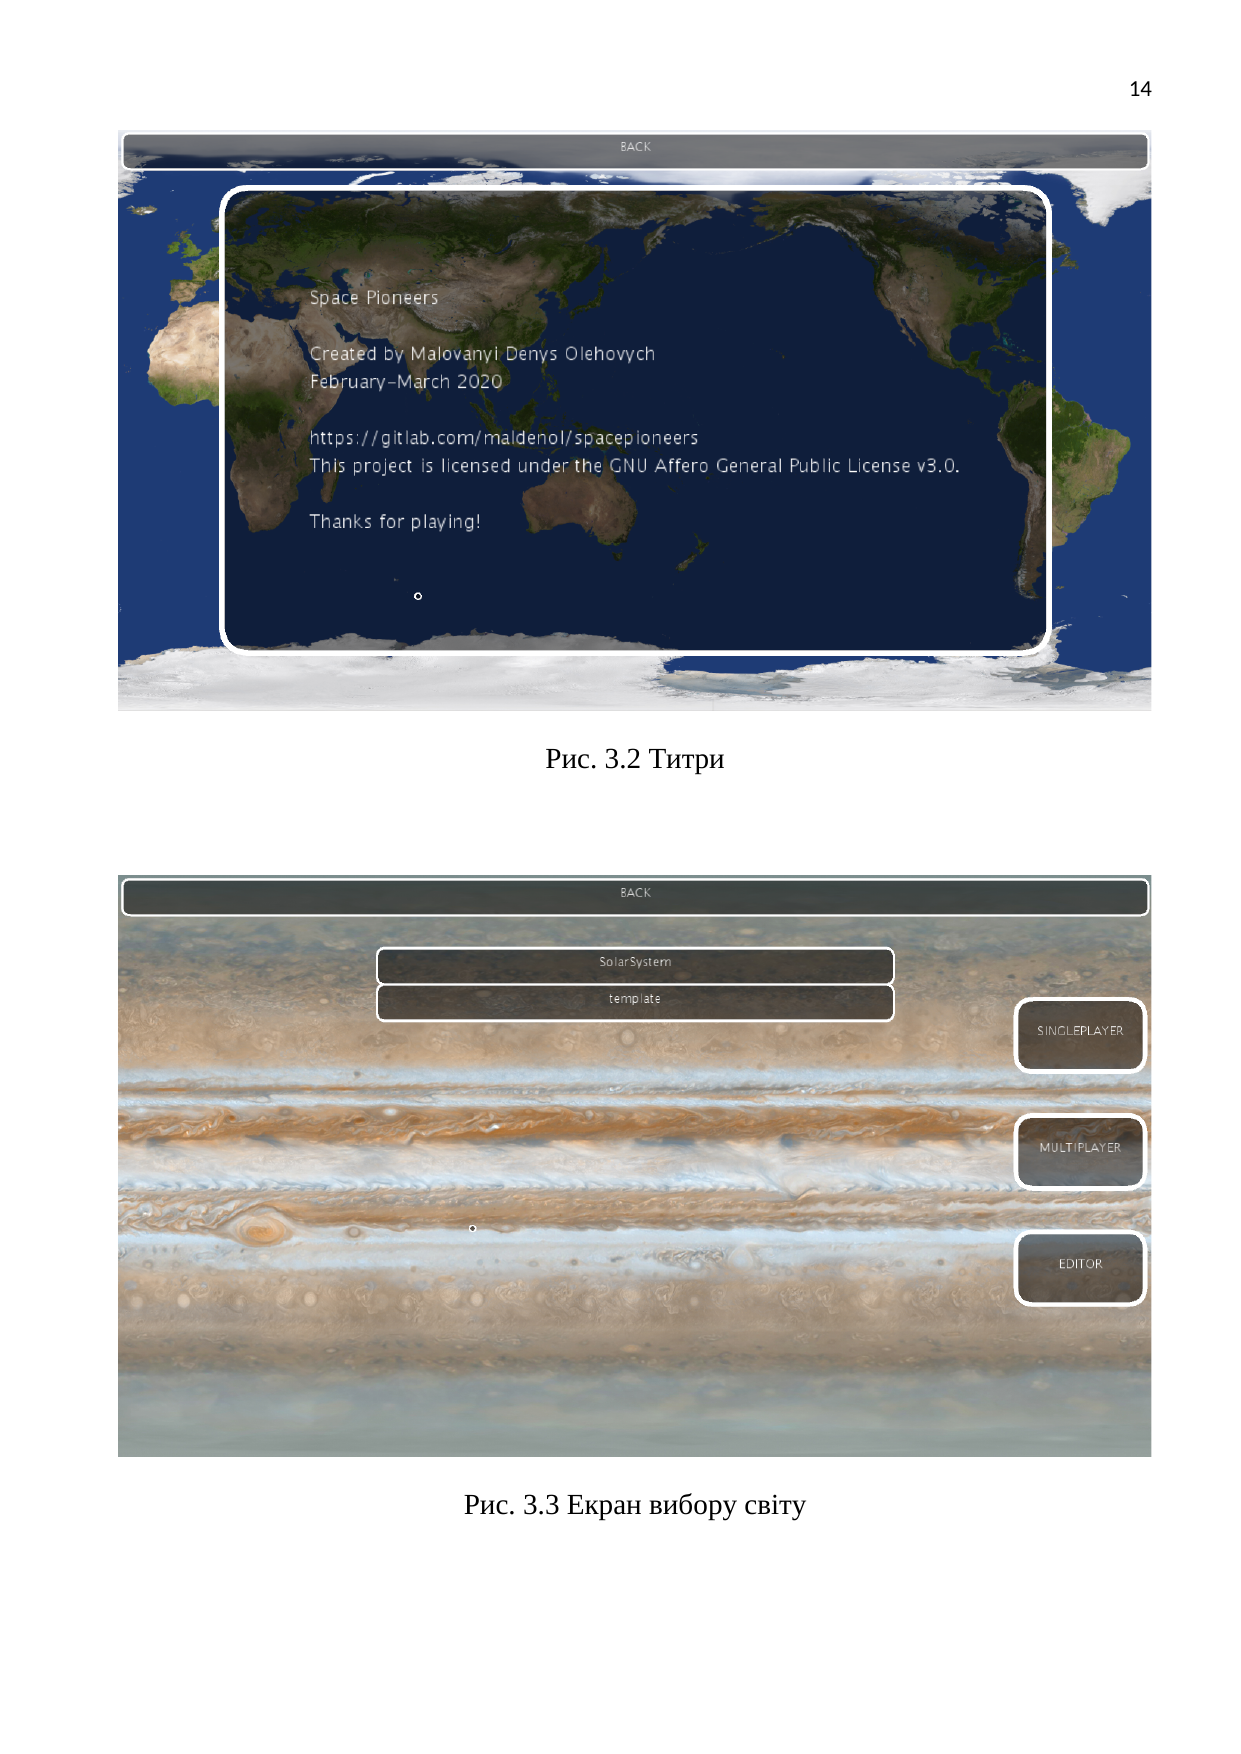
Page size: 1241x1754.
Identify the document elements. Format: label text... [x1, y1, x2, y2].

picture [118, 875, 1152, 1457]
text Рис. 3.3 Екран вибору світу [118, 1487, 1152, 1521]
text Рис. 3.2 Титри [118, 742, 1152, 775]
picture [118, 130, 1152, 711]
